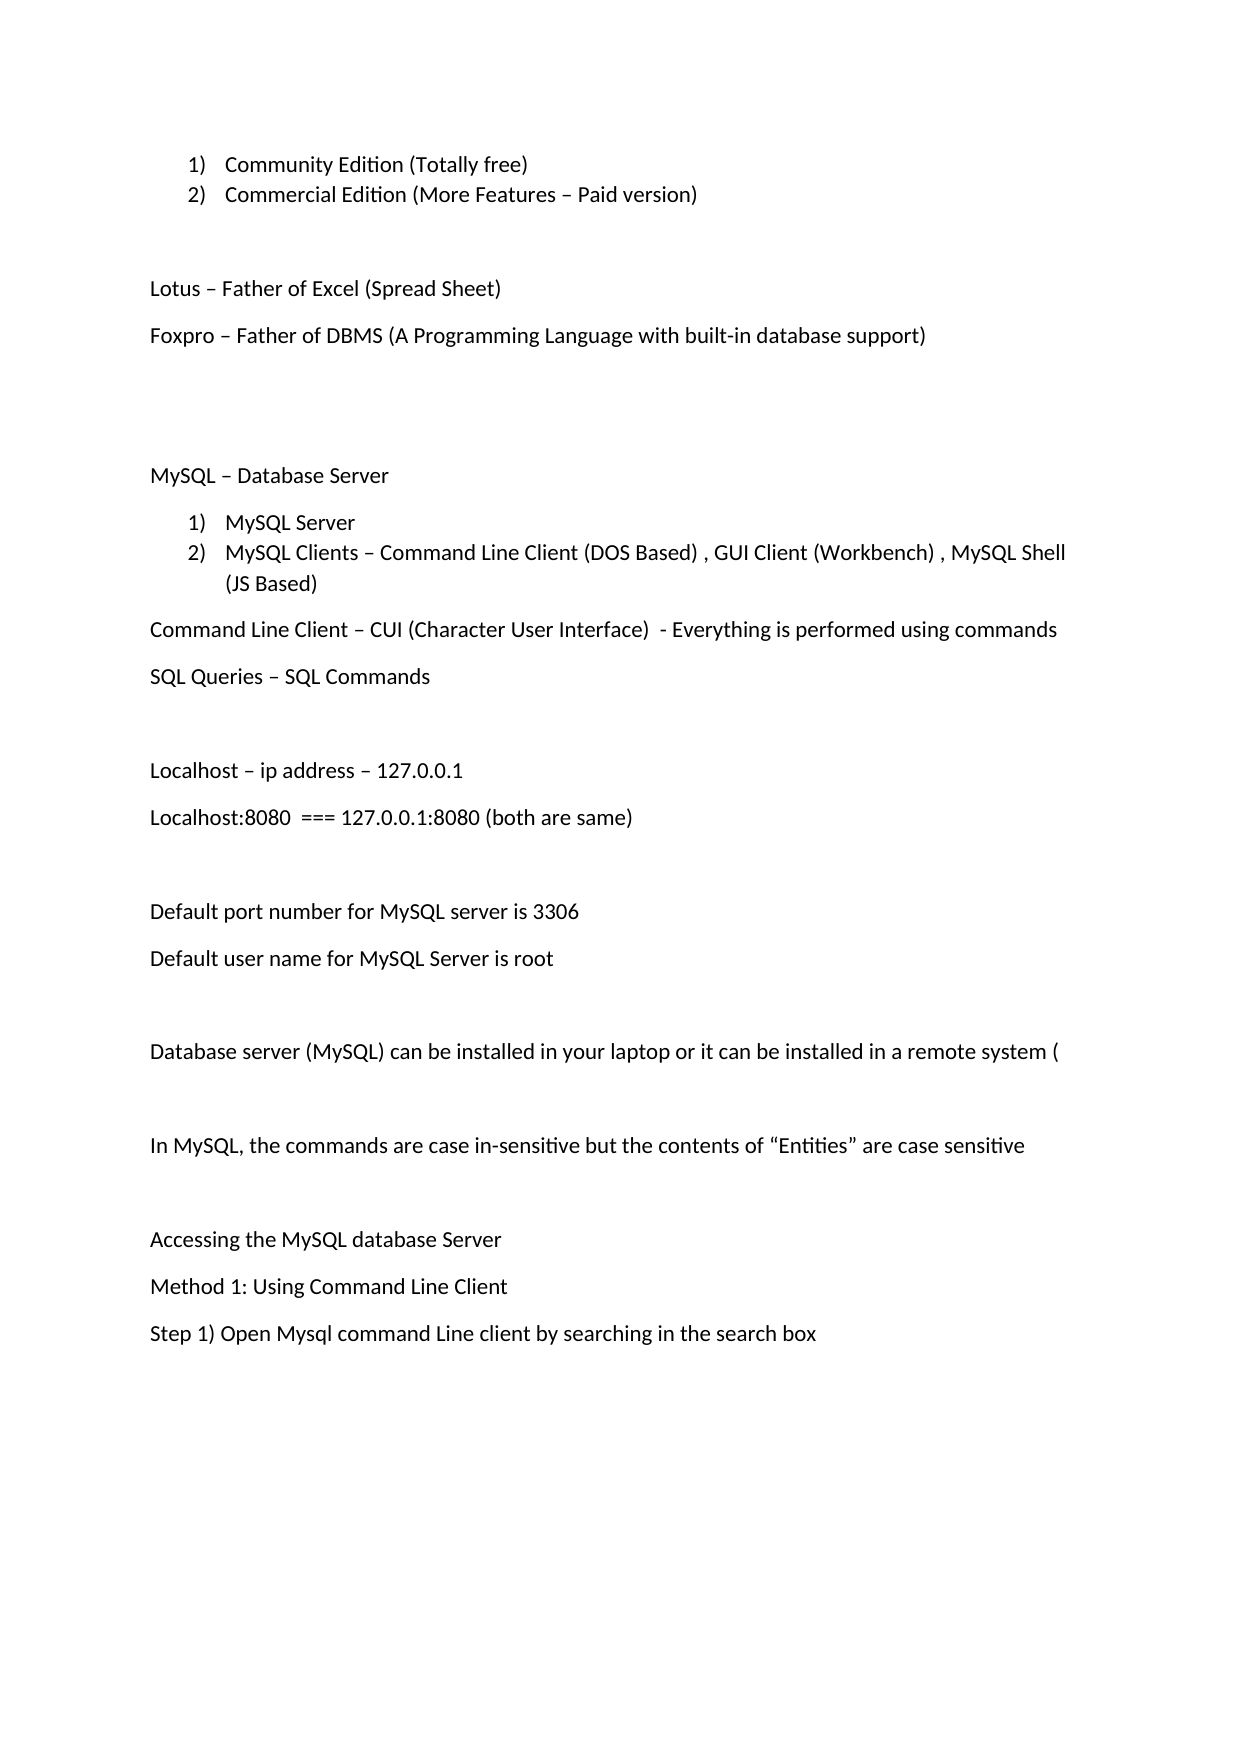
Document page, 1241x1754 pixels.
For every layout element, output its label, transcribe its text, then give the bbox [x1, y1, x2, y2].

list MySQL Server [187, 508, 1090, 536]
text Database server (MySQL) can be installed in your laptop or it can be installed in a remote system ( [150, 1037, 1090, 1066]
list Commercial Edition (More Features – Paid version) [187, 180, 1090, 208]
list Community Edition (Totally free) [187, 150, 1090, 178]
text Default port number for MySQL server is 3306 [150, 897, 1090, 925]
list MySQL Clients – Command Line Client (DOS Based) , GUI Client (Workbench) , MySQL Shell (JS Based) [187, 538, 1090, 597]
text MySQL – Database Server [150, 461, 1090, 489]
text Command Line Client – CUI (Character User Interface) - Everything is performed using commands [150, 616, 1090, 644]
text Localhost – ip address – 127.0.0.1 [150, 756, 1090, 784]
text Lotus – Father of Excel (Spread Sheet) [150, 274, 1090, 302]
text Method 1: Using Command Line Client [150, 1272, 1090, 1300]
text Localhost:8080 === 127.0.0.1:8080 (both are same) [150, 803, 1090, 831]
text Foxpro – Father of DBMS (A Programming Language with built-in database support) [150, 321, 1090, 349]
text In MySQL, the commands are case in-sensitive but the contents of “Entities” are case sensitive [150, 1131, 1090, 1159]
text SQL Queries – SQL Commands [150, 662, 1090, 691]
text Accessing the MySQL database Server [150, 1225, 1090, 1253]
text Step 1) Open Mysql command Line client by searching in the search box [150, 1319, 1090, 1347]
text Default user name for MySQL Server is root [150, 944, 1090, 972]
